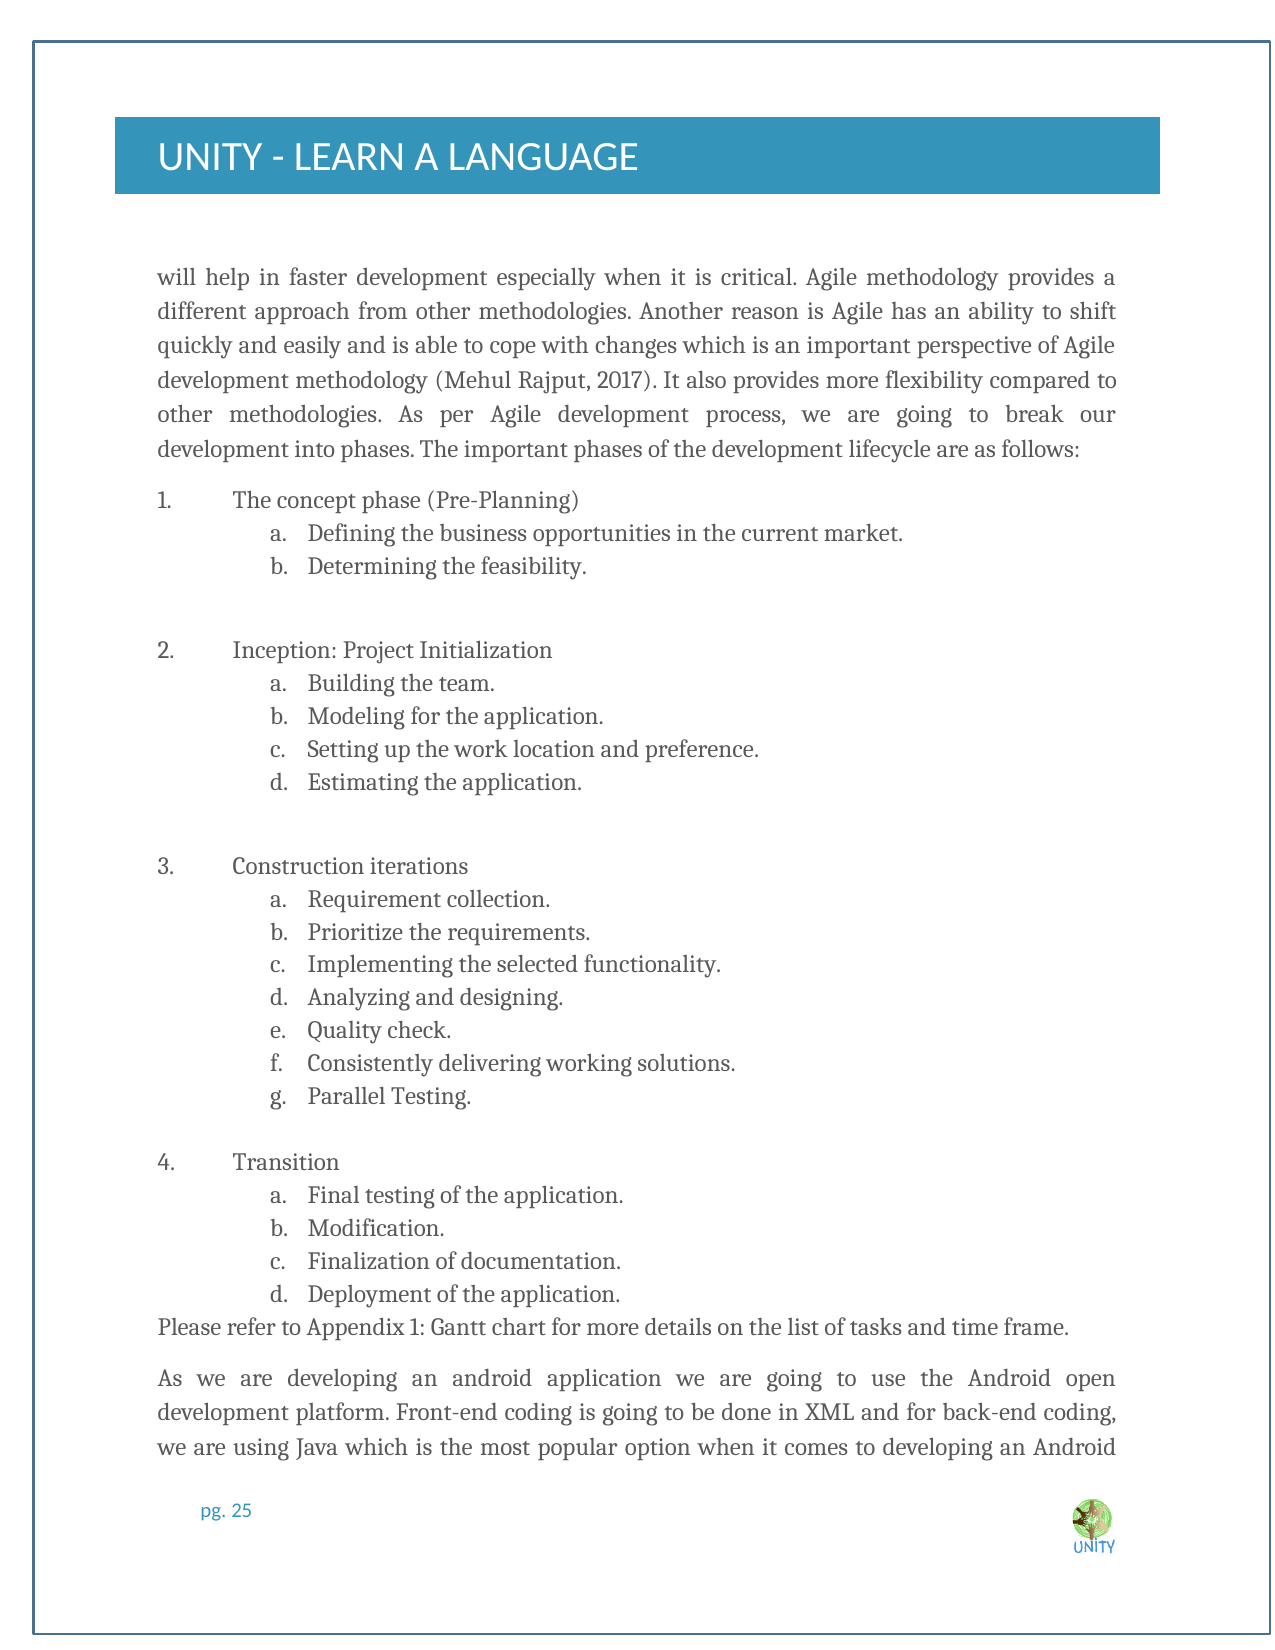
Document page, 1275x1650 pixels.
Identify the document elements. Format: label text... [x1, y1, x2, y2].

picture [1067, 1492, 1116, 1558]
list Determining the feasibility. [270, 552, 1117, 581]
list Defining the business opportunities in the current market. [270, 519, 1117, 548]
list Analyzing and designing. [270, 983, 1117, 1012]
list Modification. [270, 1214, 1117, 1242]
list Prioritize the requirements. [270, 917, 1117, 946]
list Estimating the application. [270, 768, 1117, 796]
text 2. Inception: Project Initialization [157, 636, 1117, 665]
list Consistently delivering working solutions. [270, 1049, 1117, 1078]
list Deployment of the application. [270, 1279, 1117, 1308]
list Setting up the work location and preference. [270, 735, 1117, 763]
list Parallel Testing. [270, 1082, 1117, 1111]
text 4. Transition [157, 1148, 1117, 1177]
text Please refer to Appendix 1: Gantt chart for more details on the list of tasks and time frame. [157, 1312, 1117, 1341]
list Building the team. [270, 669, 1117, 698]
list Final testing of the application. [270, 1181, 1117, 1209]
list Modeling for the application. [270, 702, 1117, 731]
list Finalization of documentation. [270, 1247, 1117, 1275]
text 1. The concept phase (Pre-Planning) [157, 486, 1117, 515]
list Implementing the selected functionality. [270, 950, 1117, 979]
text 3. Construction iterations [157, 852, 1117, 880]
list Requirement collection. [270, 884, 1117, 913]
list Quality check. [270, 1016, 1117, 1045]
